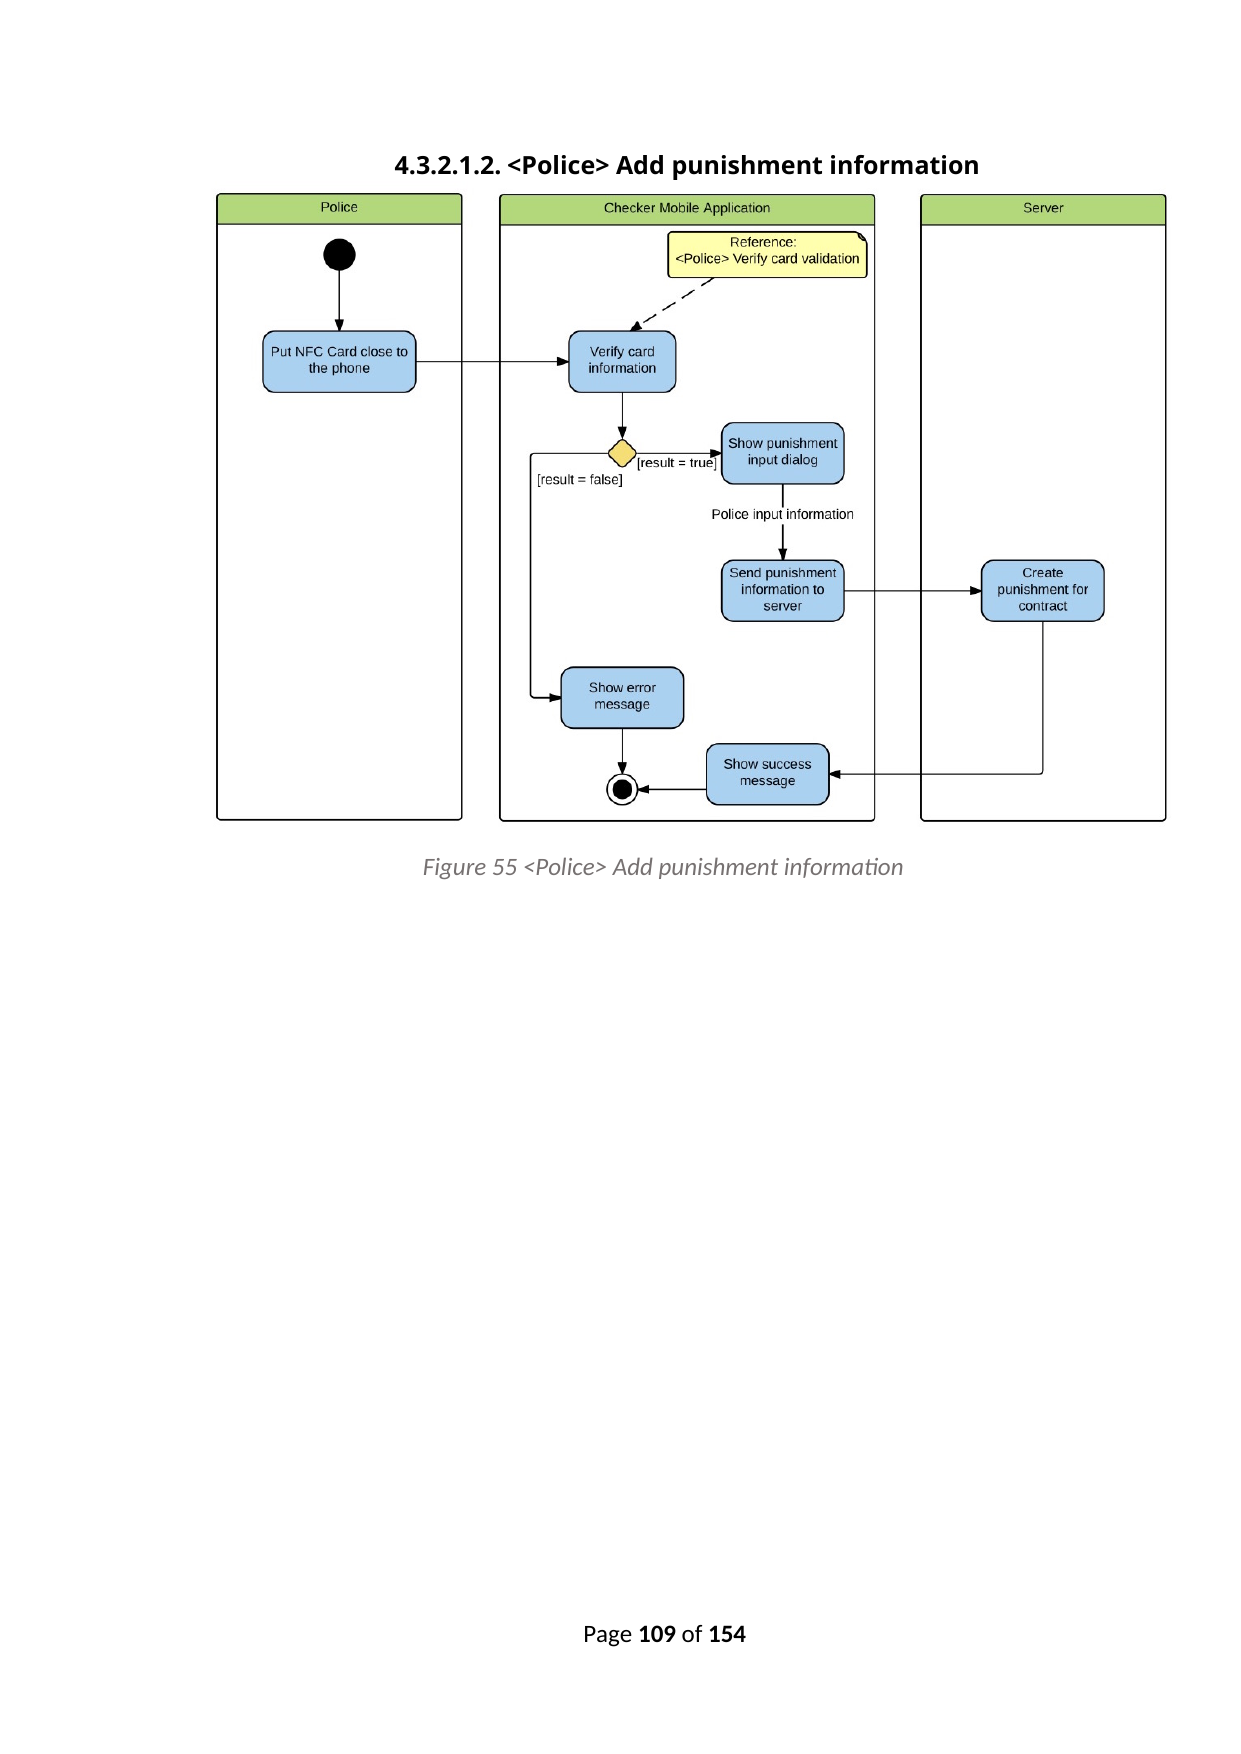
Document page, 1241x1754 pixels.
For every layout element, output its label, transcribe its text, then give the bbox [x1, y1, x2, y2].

text Figure 55 <Police> Add punishment information [207, 851, 1122, 881]
picture [206, 181, 1180, 832]
subtitle <Police> Add punishment information [394, 148, 1122, 181]
